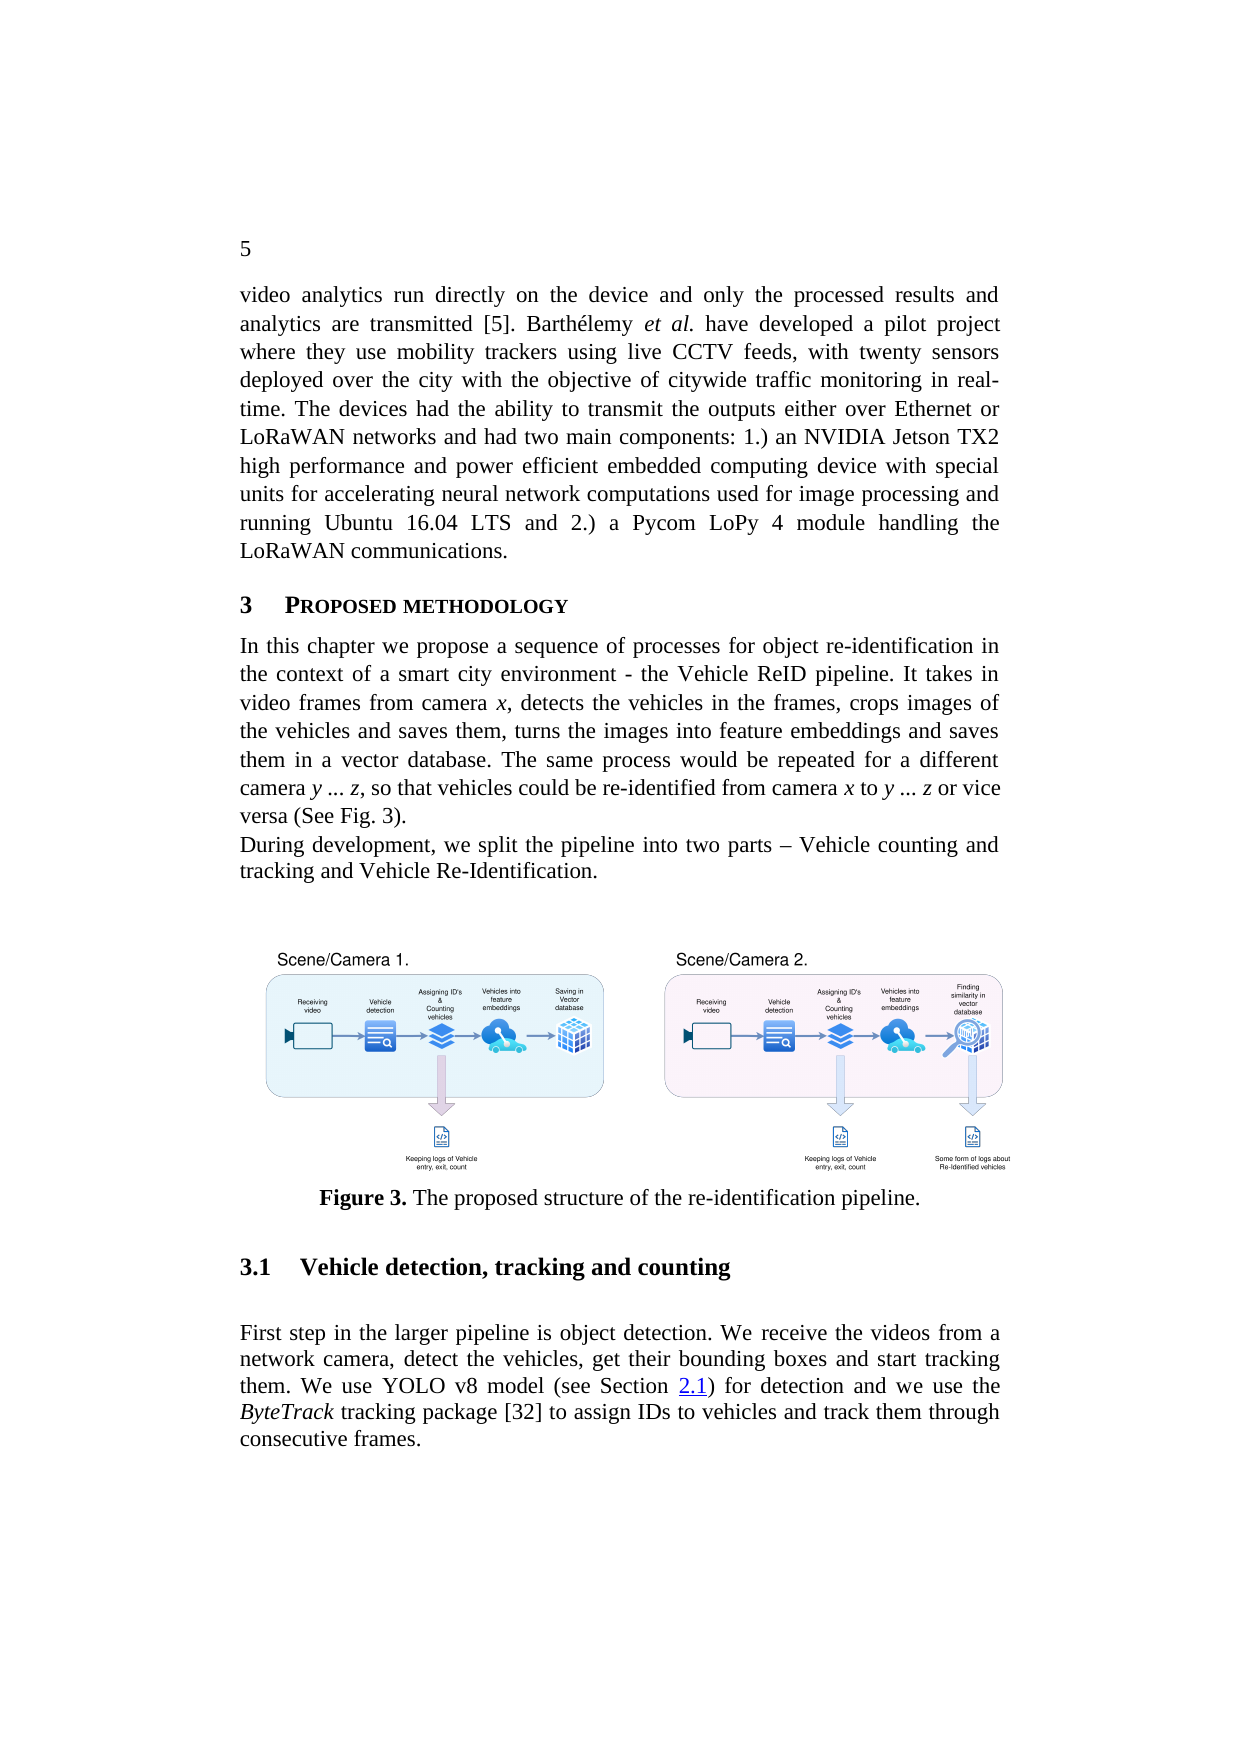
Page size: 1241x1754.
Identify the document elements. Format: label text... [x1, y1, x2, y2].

subtitle Vehicle detection, tracking and counting [239, 1252, 1001, 1280]
text First step in the larger pipeline is object detection. We receive the videos from a network camera, detect the vehicles, get their bounding boxes and start tracking them. We use YOLO v8 model (see Section 2.1) for detection and we use the ByteTrack tracking package [32] to assign IDs to vehicles and track them through consecutive frames. [239, 1319, 1001, 1451]
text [239, 281, 1001, 563]
subtitle Proposed methodology [239, 591, 1001, 619]
text During development, we split the pipeline into two parts – Vehicle counting and tracking and Vehicle Re-Identification. [239, 831, 1001, 884]
text In this chapter we propose a sequence of processes for object re-identification in the context of a smart city environment - the Vehicle ReID pipeline. It takes in video frames from camera x, detects the vehicles in the frames, crops images of the vehicles and saves them, turns the images into feature embeddings and saves them in a vector database. The same process would be repeated for a different camera y ... z, so that vehicles could be re-identified from camera x to y ... z or vice versa (See Fig. 3). [239, 632, 1001, 829]
text Figure 3. The proposed structure of the re-identification pipeline. [239, 941, 1001, 1211]
